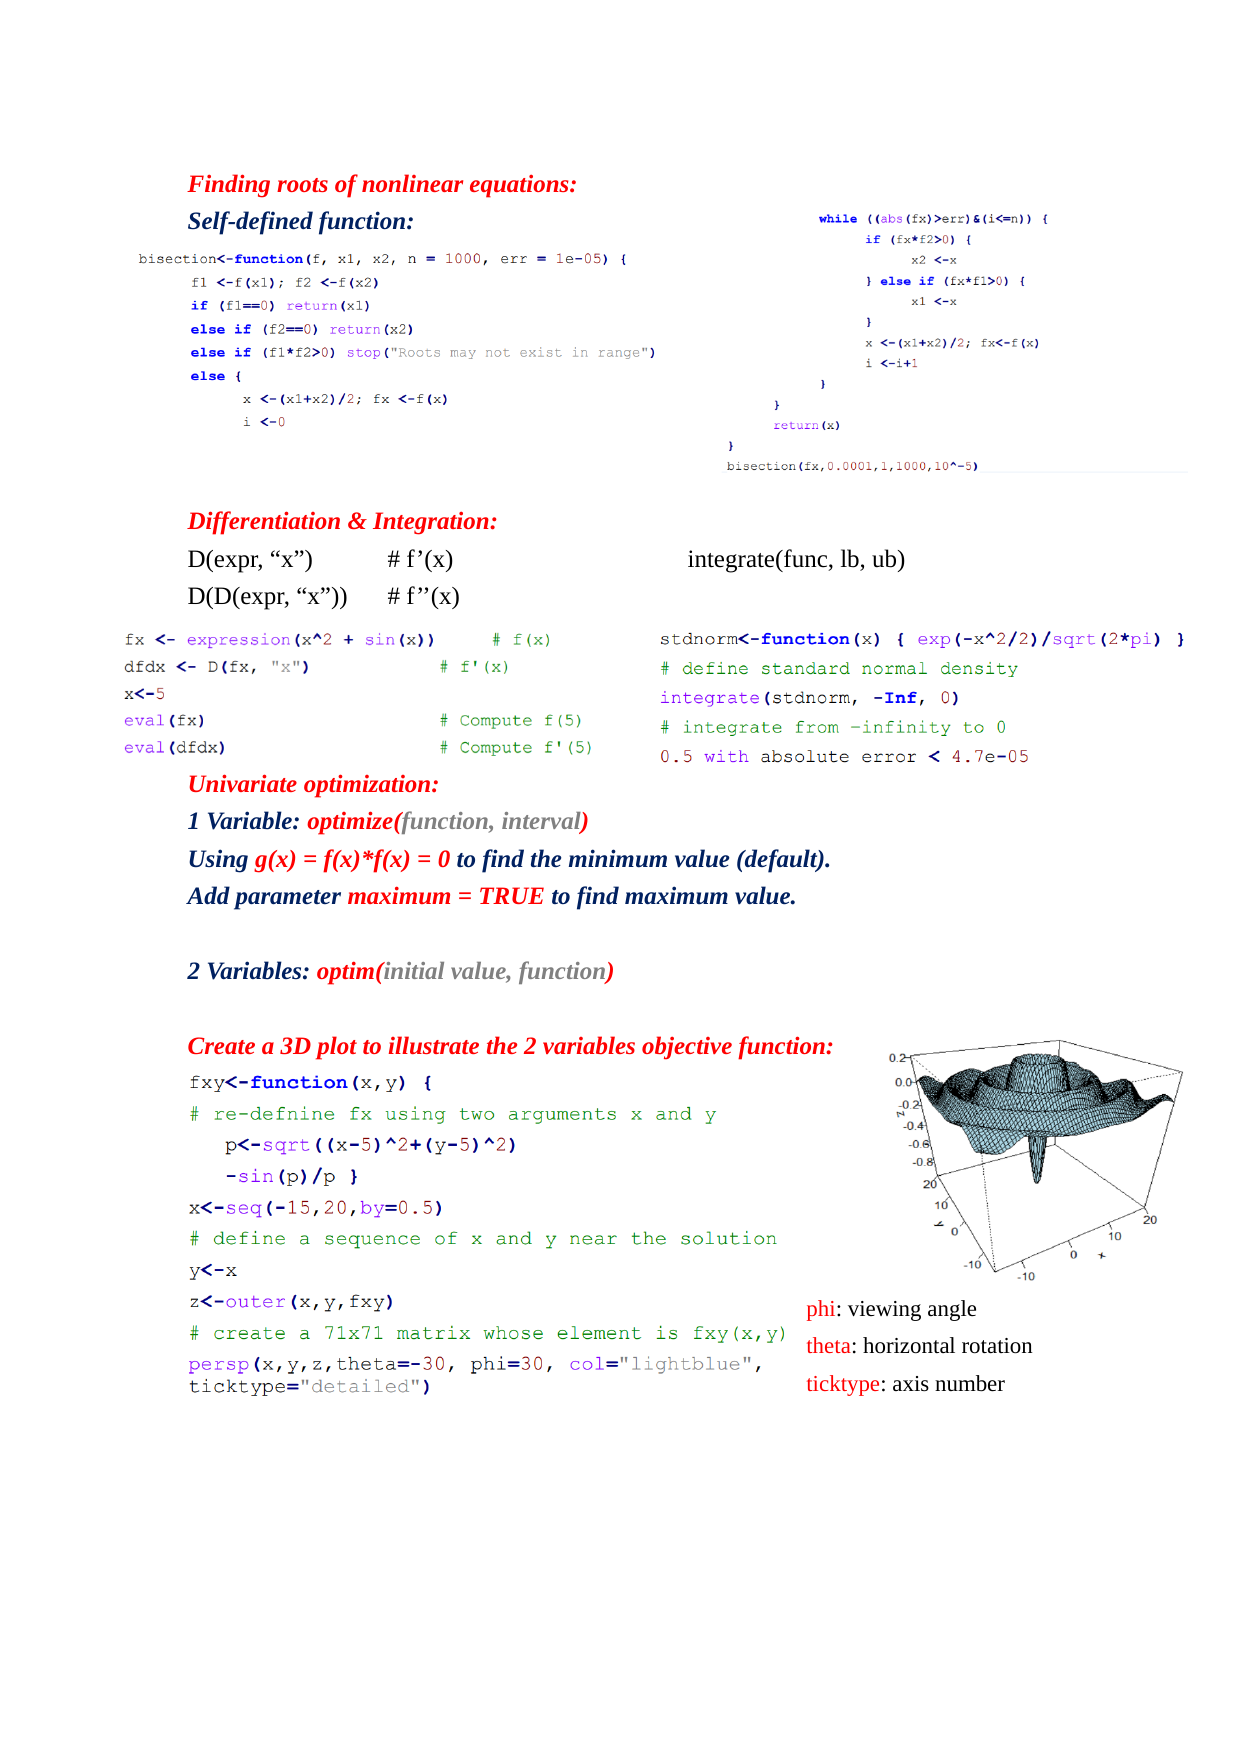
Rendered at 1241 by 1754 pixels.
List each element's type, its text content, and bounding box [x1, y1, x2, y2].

text Create a 3D plot to illustrate the 2 variables objective function: [187, 1027, 1053, 1064]
text phi: viewing angle [788, 1289, 1053, 1327]
text Using g(x) = f(x)*f(x) = 0 to find the minimum value (default). [187, 839, 1053, 877]
picture [721, 207, 1188, 473]
text Univariate optimization: [187, 652, 1053, 802]
text Finding roots of nonlinear equations: [187, 164, 1053, 202]
text 2 Variables: optim(initial value, function) [187, 952, 1053, 989]
text D(D(expr, “x”)) # f’’(x) [187, 577, 1053, 614]
picture [654, 623, 1187, 767]
text ticktype: axis number [187, 1364, 1053, 1402]
picture [120, 627, 593, 762]
text D(expr, “x”) # f’(x) integrate(func, lb, ub) [187, 539, 1053, 577]
text Differentiation & Integration: [187, 502, 1053, 539]
picture [885, 1033, 1185, 1283]
text Add parameter maximum = TRUE to find maximum value. [187, 877, 1053, 914]
text 1 Variable: optimize(function, interval) [187, 802, 1053, 839]
text Self-defined function: [187, 202, 1053, 239]
picture [132, 247, 659, 439]
picture [187, 1070, 788, 1398]
text theta: horizontal rotation [788, 1327, 1053, 1364]
